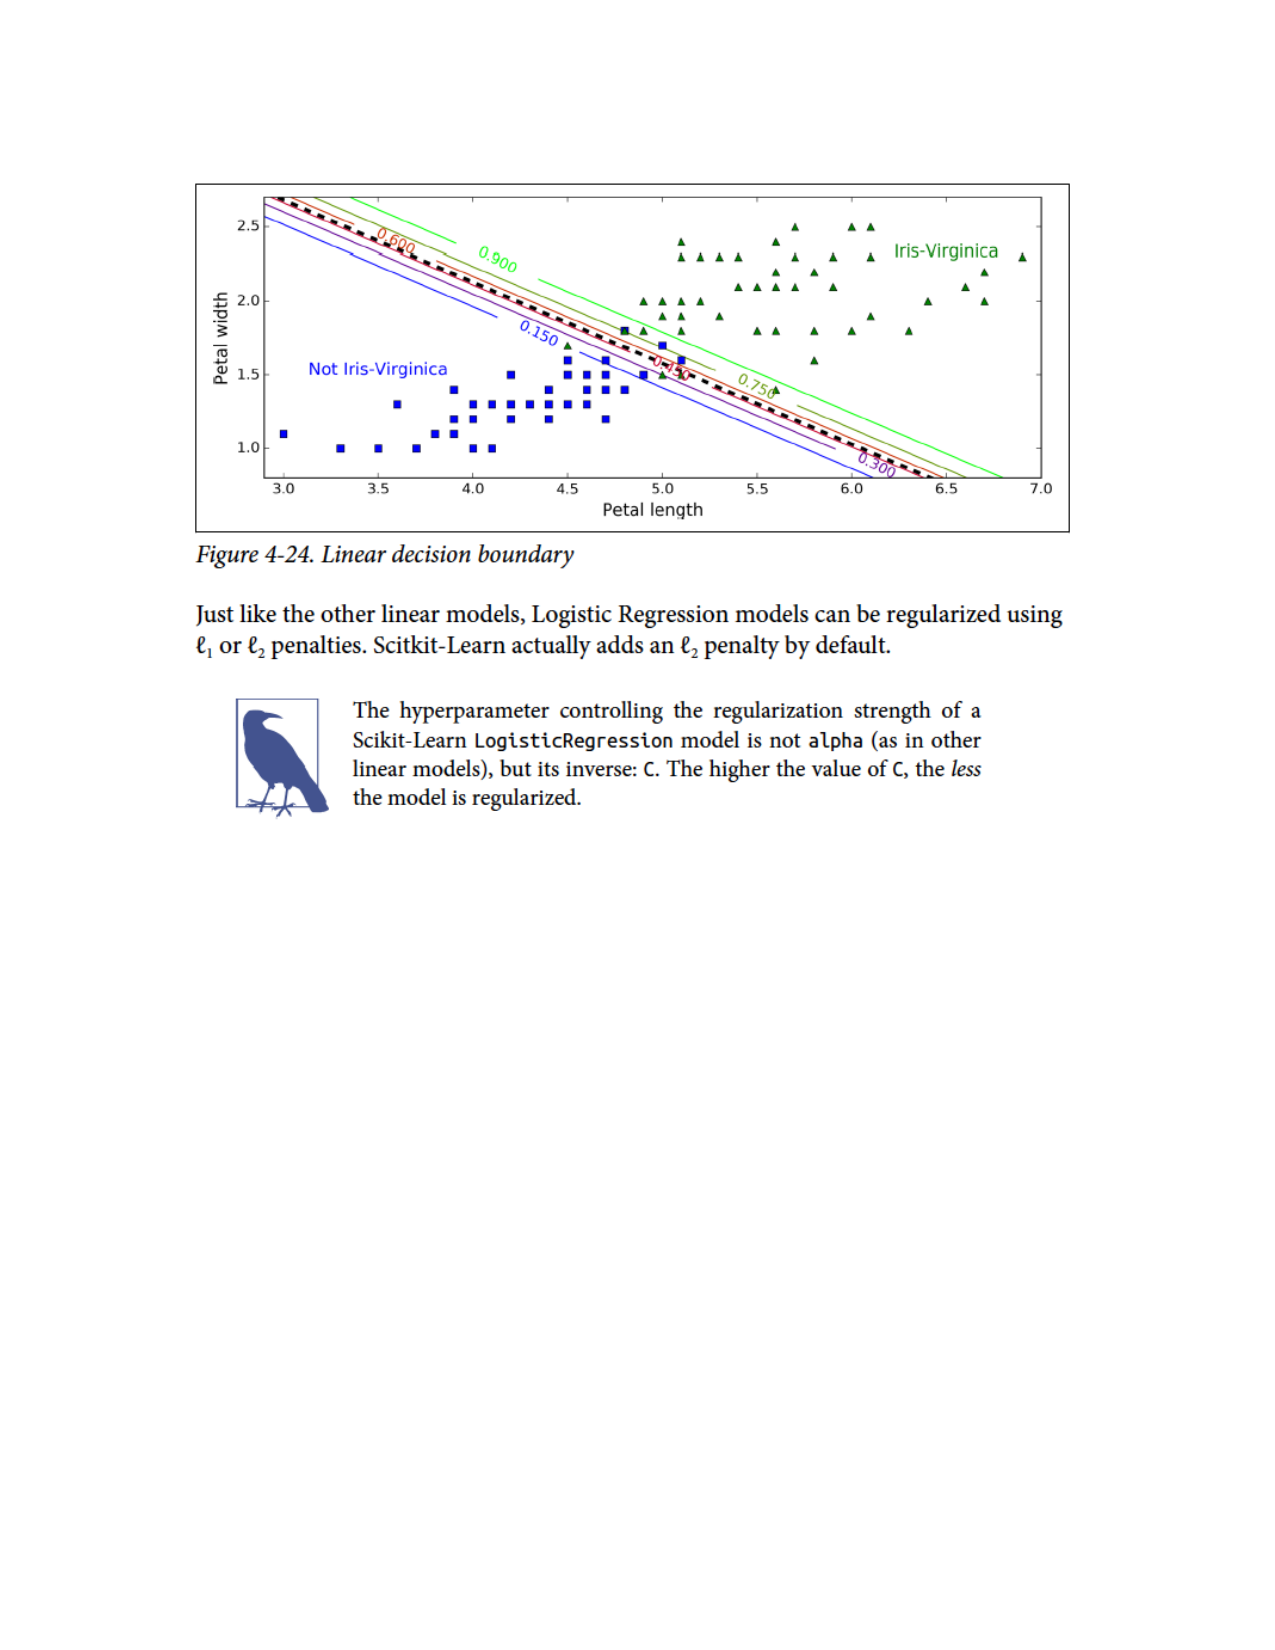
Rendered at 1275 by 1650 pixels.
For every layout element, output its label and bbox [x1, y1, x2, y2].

picture [150, 150, 1125, 854]
